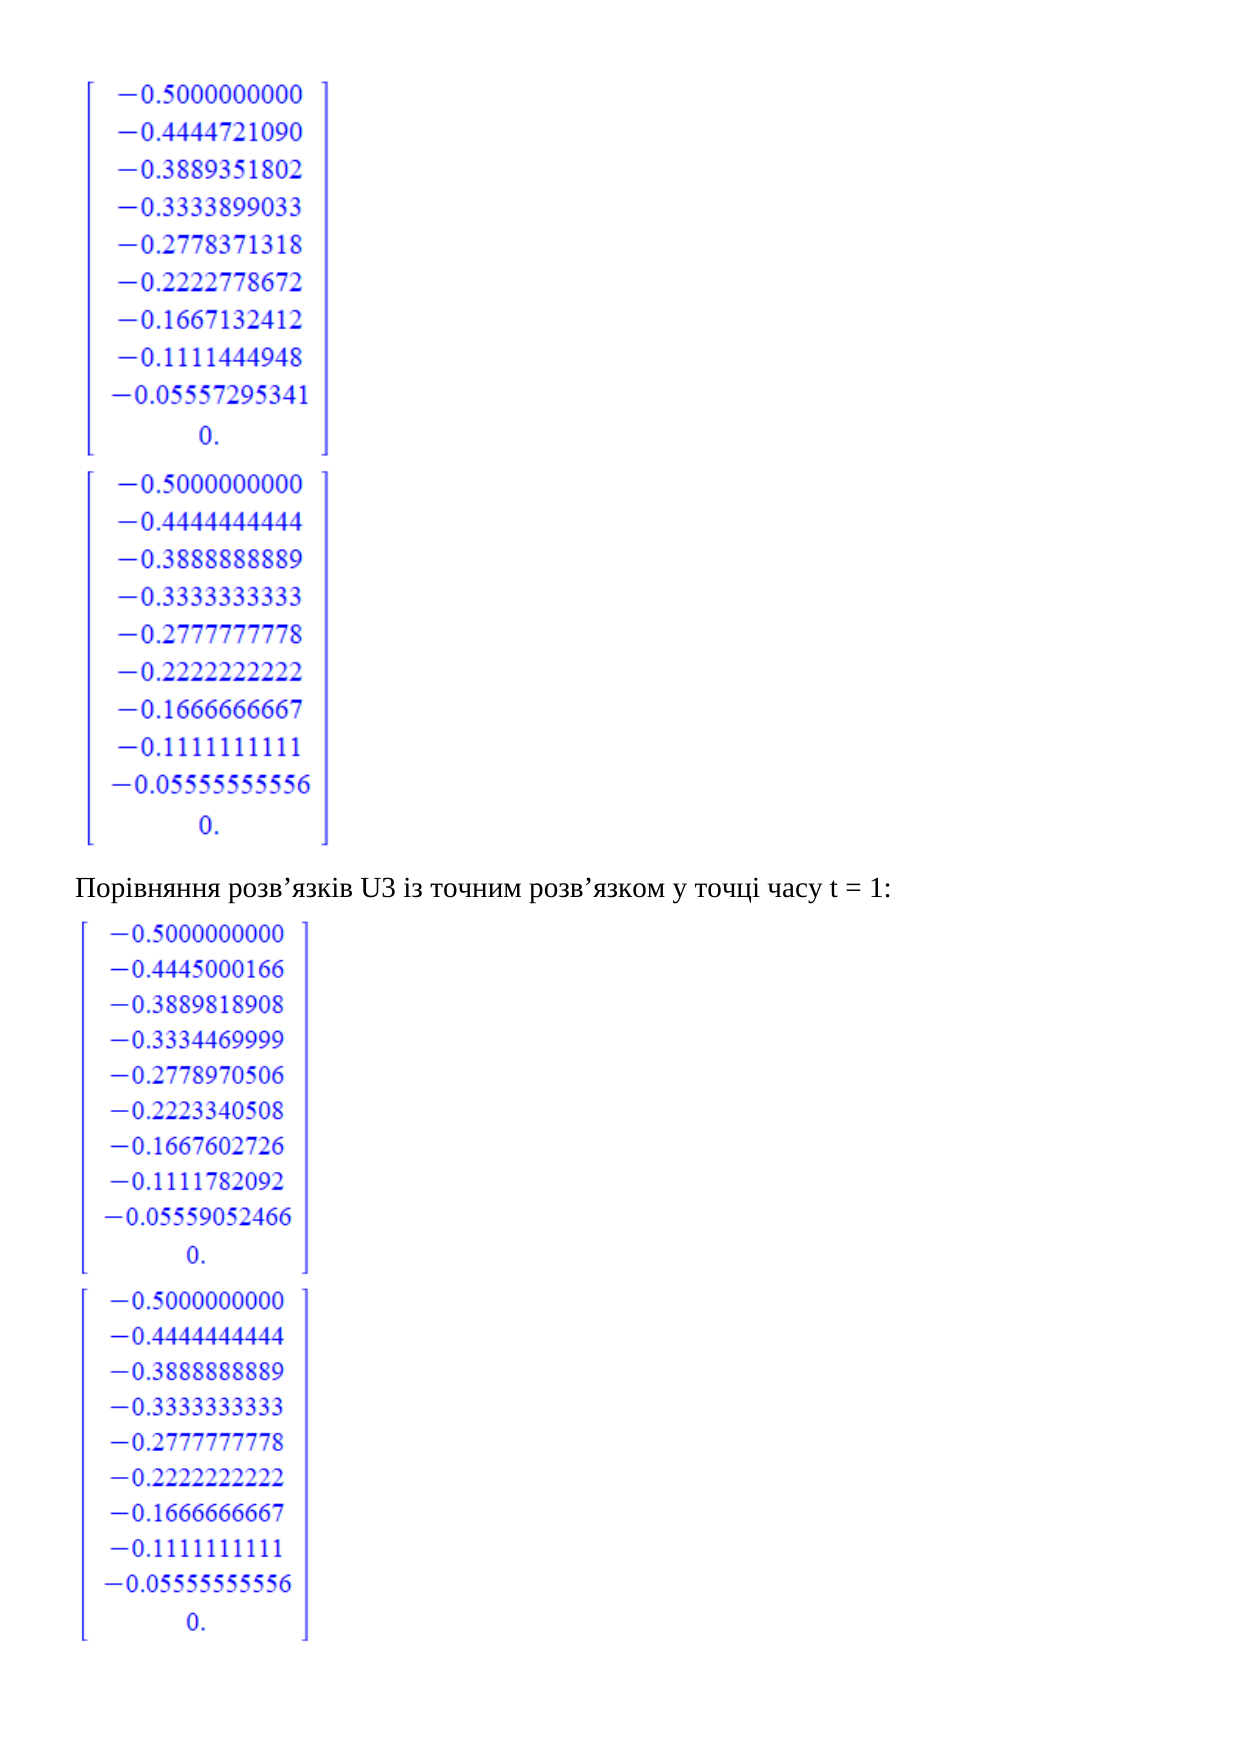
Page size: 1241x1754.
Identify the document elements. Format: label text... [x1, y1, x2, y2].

picture [82, 75, 336, 858]
text Порівняння розв’язків U3 із точним розв’язком у точці часу t = 1: [75, 870, 1165, 904]
picture [75, 916, 317, 1647]
